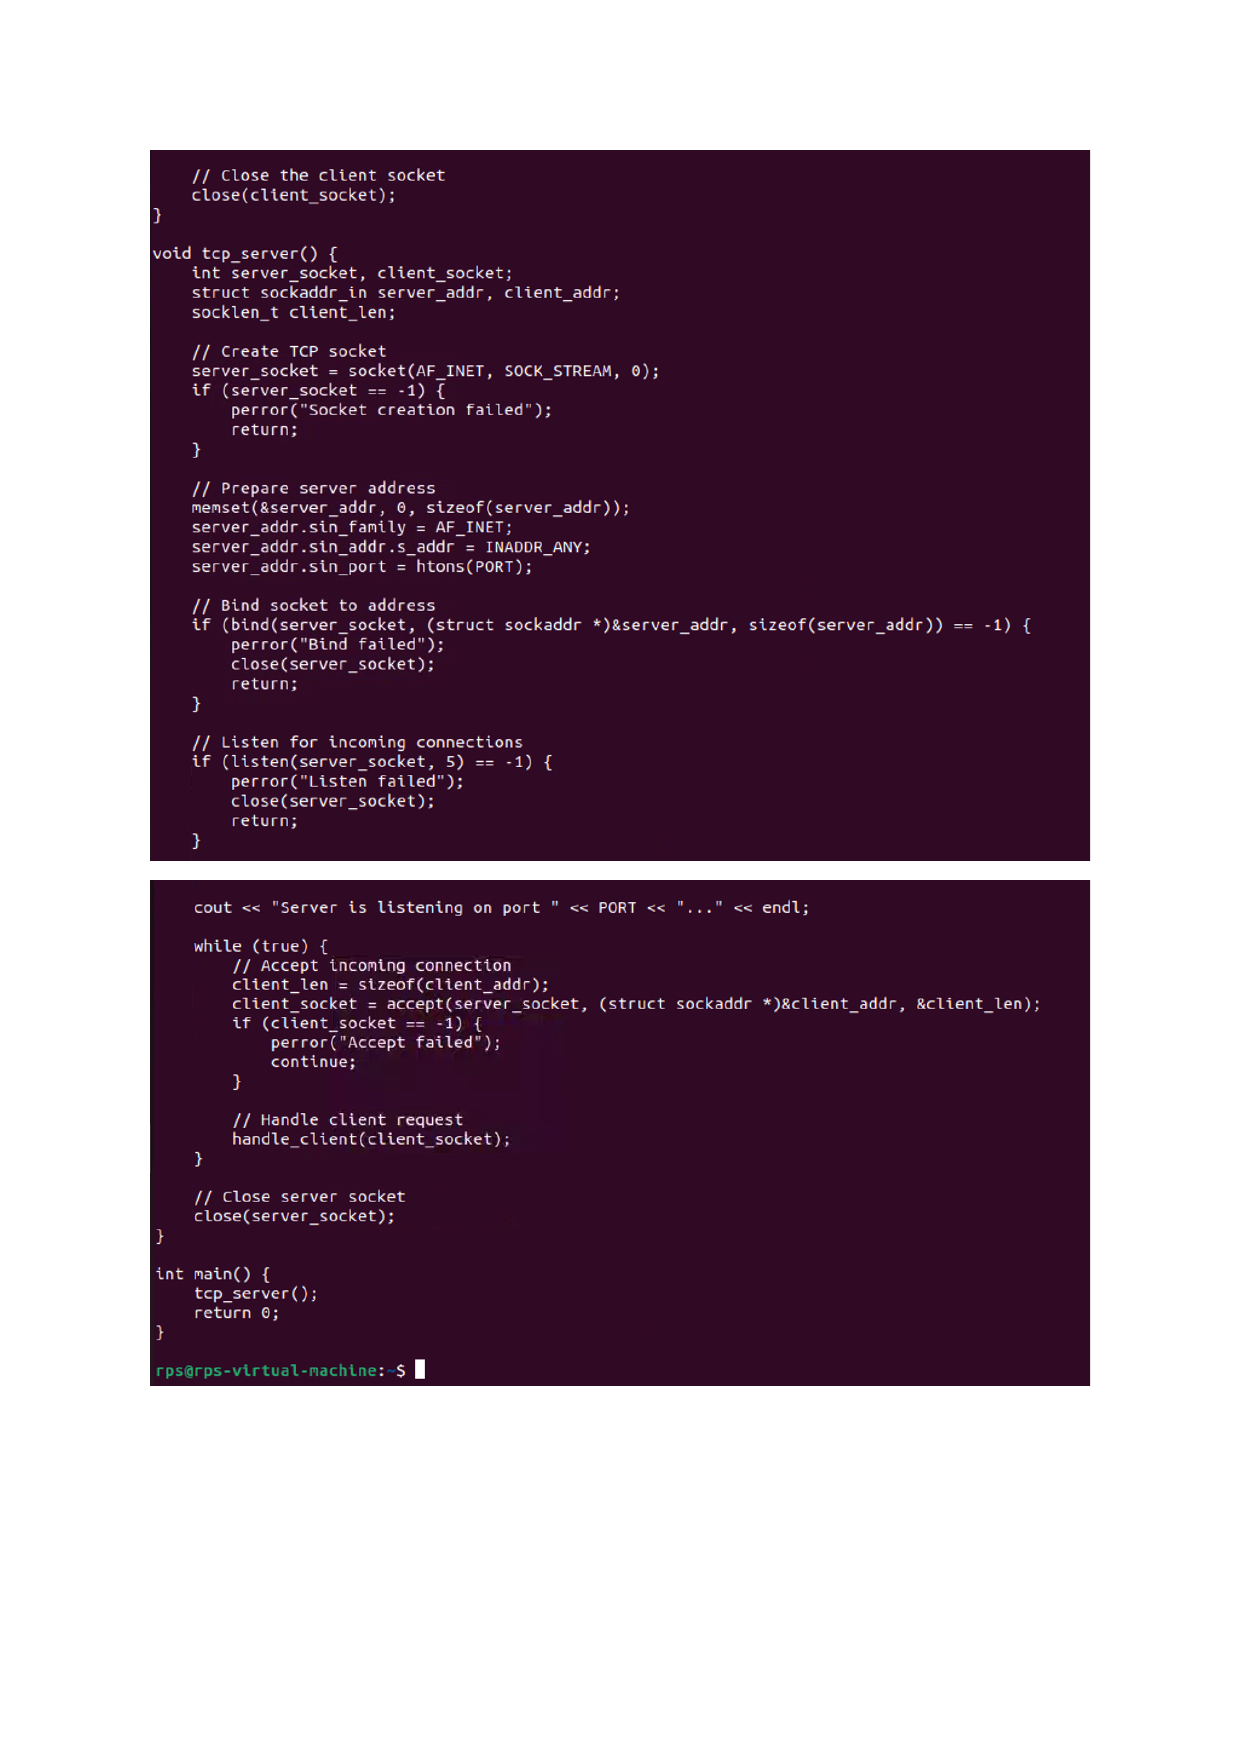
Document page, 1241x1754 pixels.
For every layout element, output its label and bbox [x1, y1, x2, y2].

picture [150, 150, 1091, 861]
picture [150, 880, 1091, 1386]
